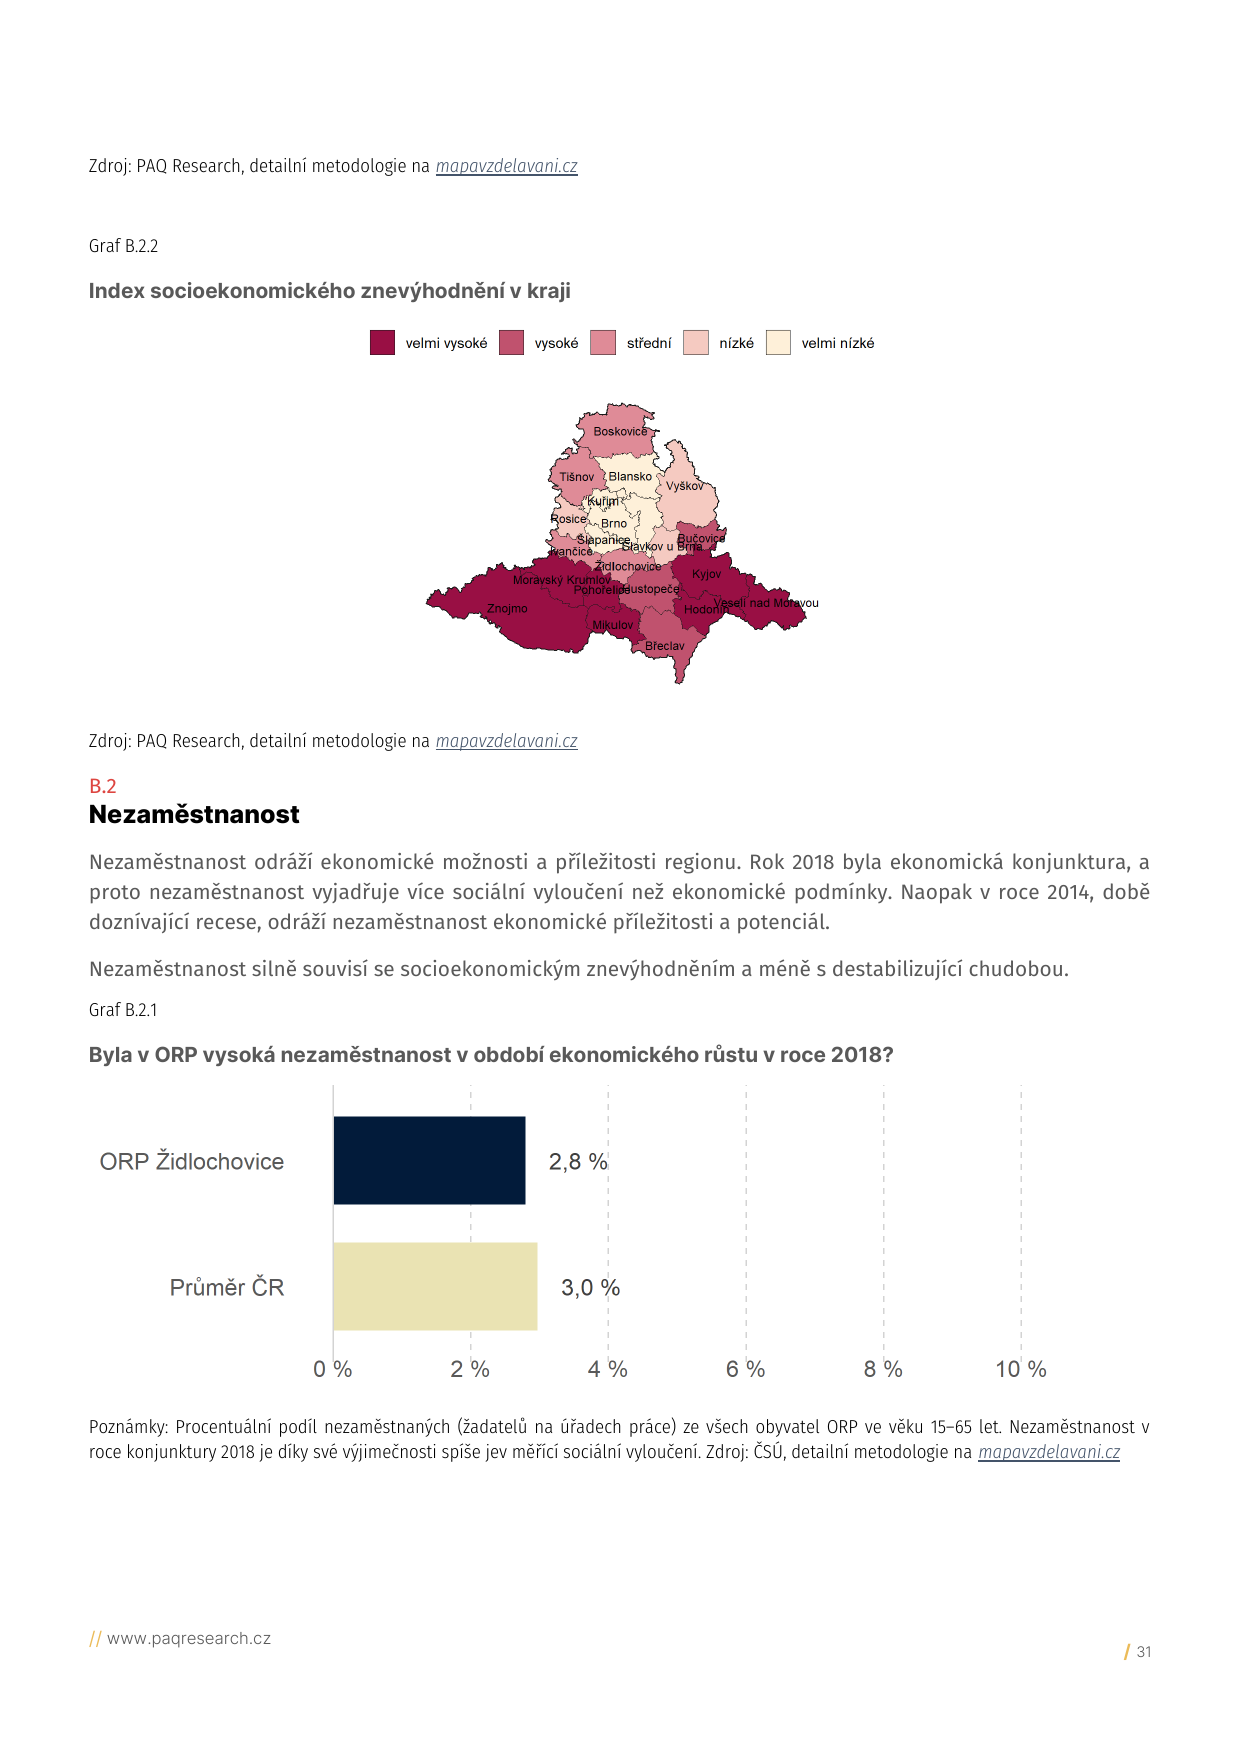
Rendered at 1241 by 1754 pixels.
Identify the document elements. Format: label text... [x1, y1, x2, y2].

text Index socioekonomického znevýhodnění v kraji [89, 273, 1152, 303]
text Graf B.2.2 [89, 234, 1152, 257]
text Zdroj: PAQ Research, detailní metodologie na mapavzdelavani.cz [89, 148, 1152, 178]
text Zdroj: PAQ Research, detailní metodologie na mapavzdelavani.cz [89, 722, 1152, 752]
text Poznámky: Procentuální podíl nezaměstnaných (žadatelů na úřadech práce) ze všech obyvatel ORP ve věku 15–65 let. Nezaměstnanost v roce konjunktury 2018 je díky své výjimečnosti spíše jev měřící sociální vyloučení. Zdroj: ČSÚ, detailní metodologie na mapavzdelavani.cz [89, 1416, 1152, 1464]
text B.2 [89, 769, 1152, 799]
text Nezaměstnanost odráží ekonomické možnosti a příležitosti regionu. Rok 2018 byla ekonomická konjunktura, a proto nezaměstnanost vyjadřuje více sociální vyloučení než ekonomické podmínky. Naopak v roce 2014, době doznívající recese, odráží nezaměstnanost ekonomické příležitosti a potenciál. [89, 845, 1152, 935]
text Graf B.2.1 [89, 999, 1152, 1021]
text Nezaměstnanost silně souvisí se socioekonomickým znevýhodněním a méně s destabilizující chudobou. [89, 952, 1152, 982]
picture [88, 1067, 1139, 1399]
picture [88, 303, 1139, 706]
subtitle Nezaměstnanost [89, 799, 1152, 829]
text Byla v ORP vysoká nezaměstnanost v období ekonomického růstu v roce 2018? [89, 1037, 1152, 1067]
